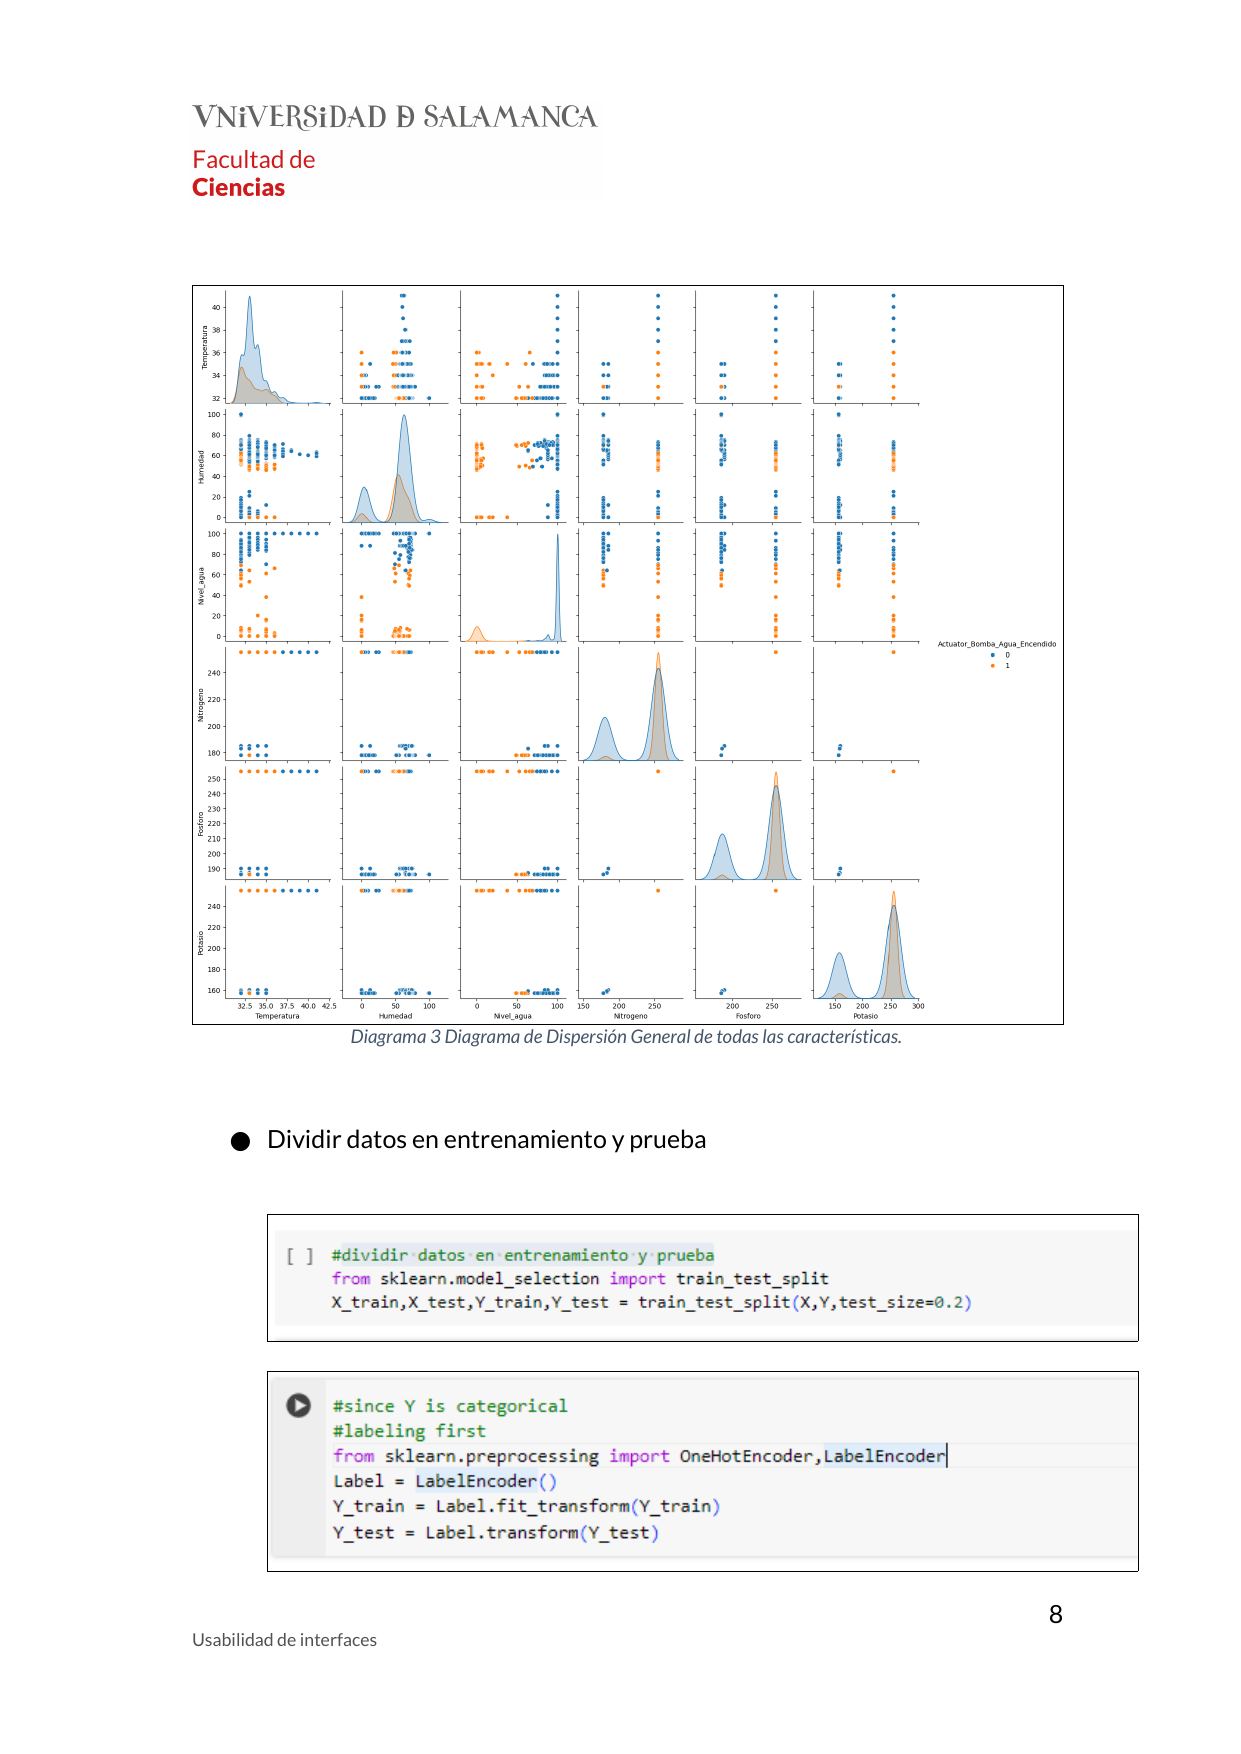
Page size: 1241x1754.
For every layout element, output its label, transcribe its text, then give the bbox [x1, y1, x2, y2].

picture [188, 102, 602, 201]
text Diagrama 3 Diagrama de Dispersión General de todas las características. [192, 1025, 1063, 1047]
picture [268, 1215, 1138, 1341]
picture [268, 1372, 1138, 1571]
picture [193, 286, 1063, 1024]
list Dividir datos en entrenamiento y prueba [229, 1112, 1063, 1163]
